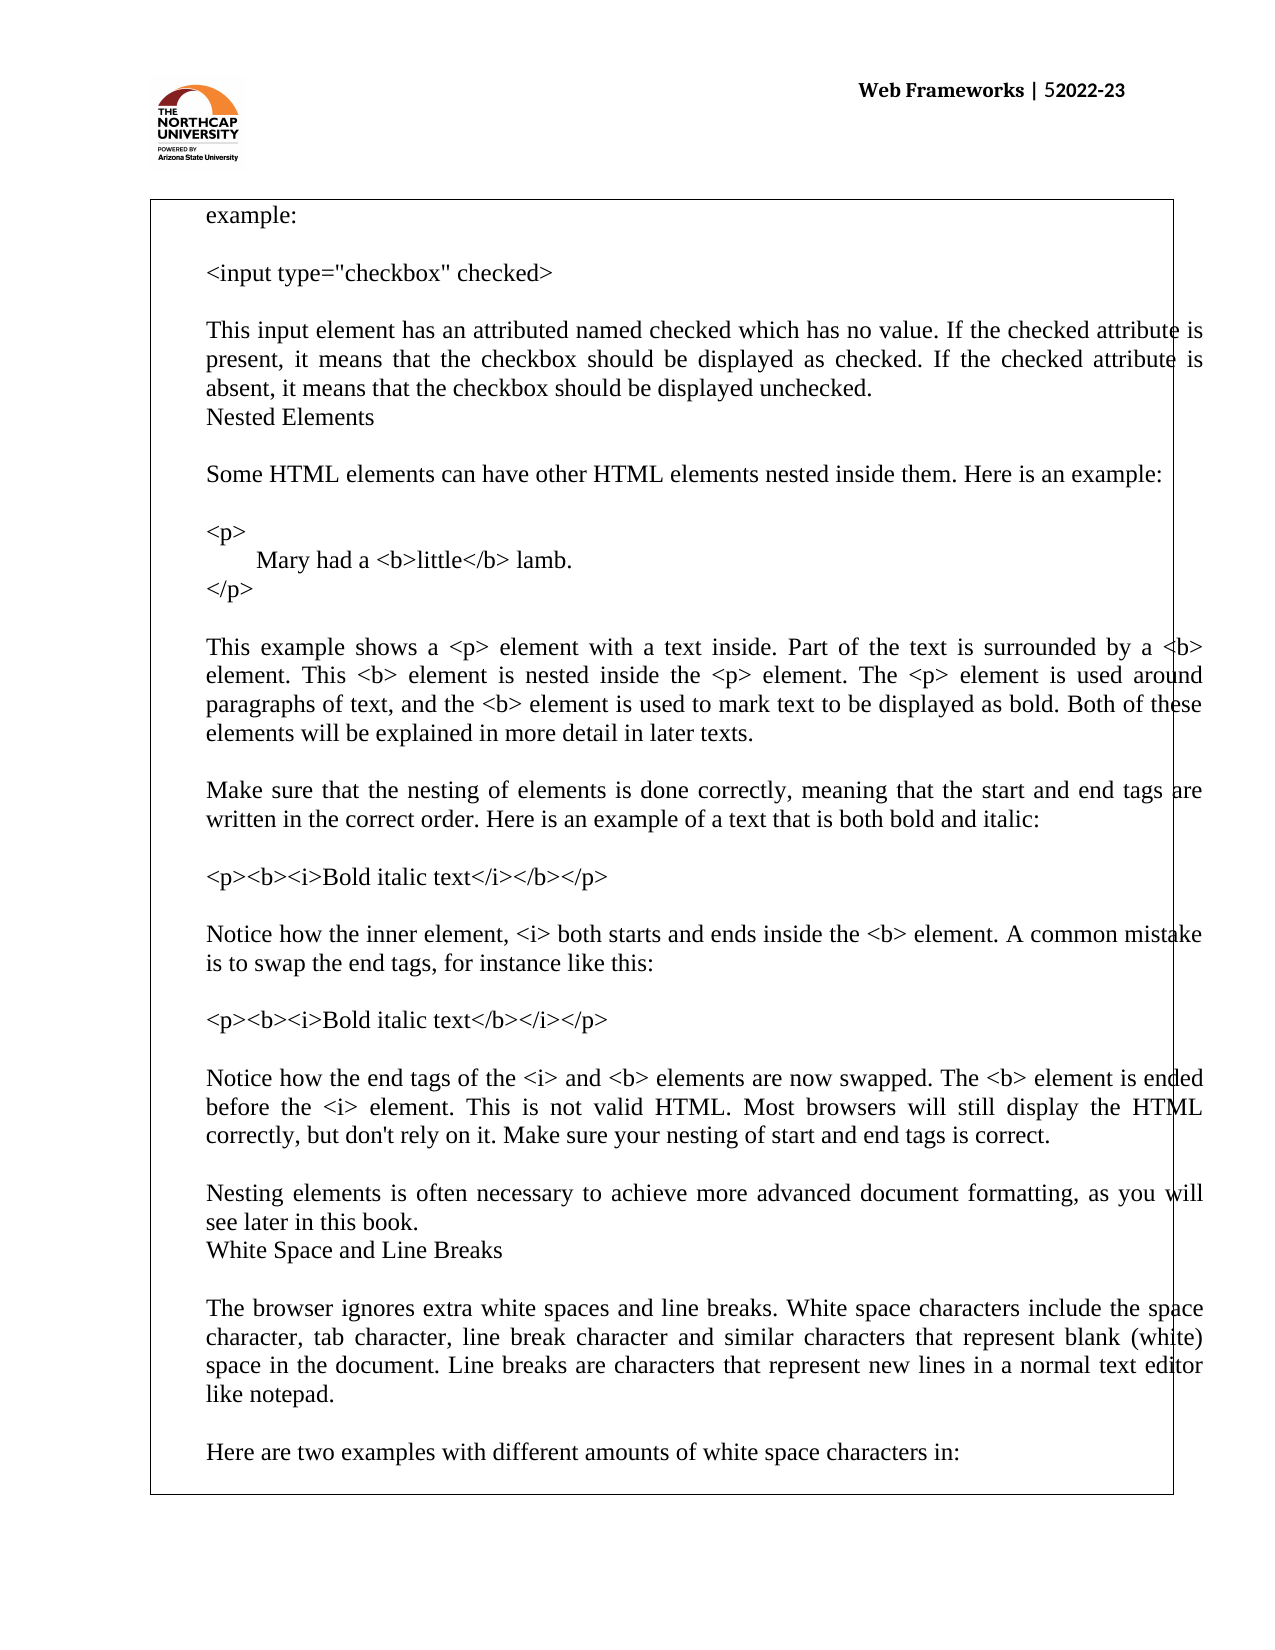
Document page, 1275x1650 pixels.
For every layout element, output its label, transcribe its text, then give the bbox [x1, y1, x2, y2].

picture [150, 75, 247, 172]
